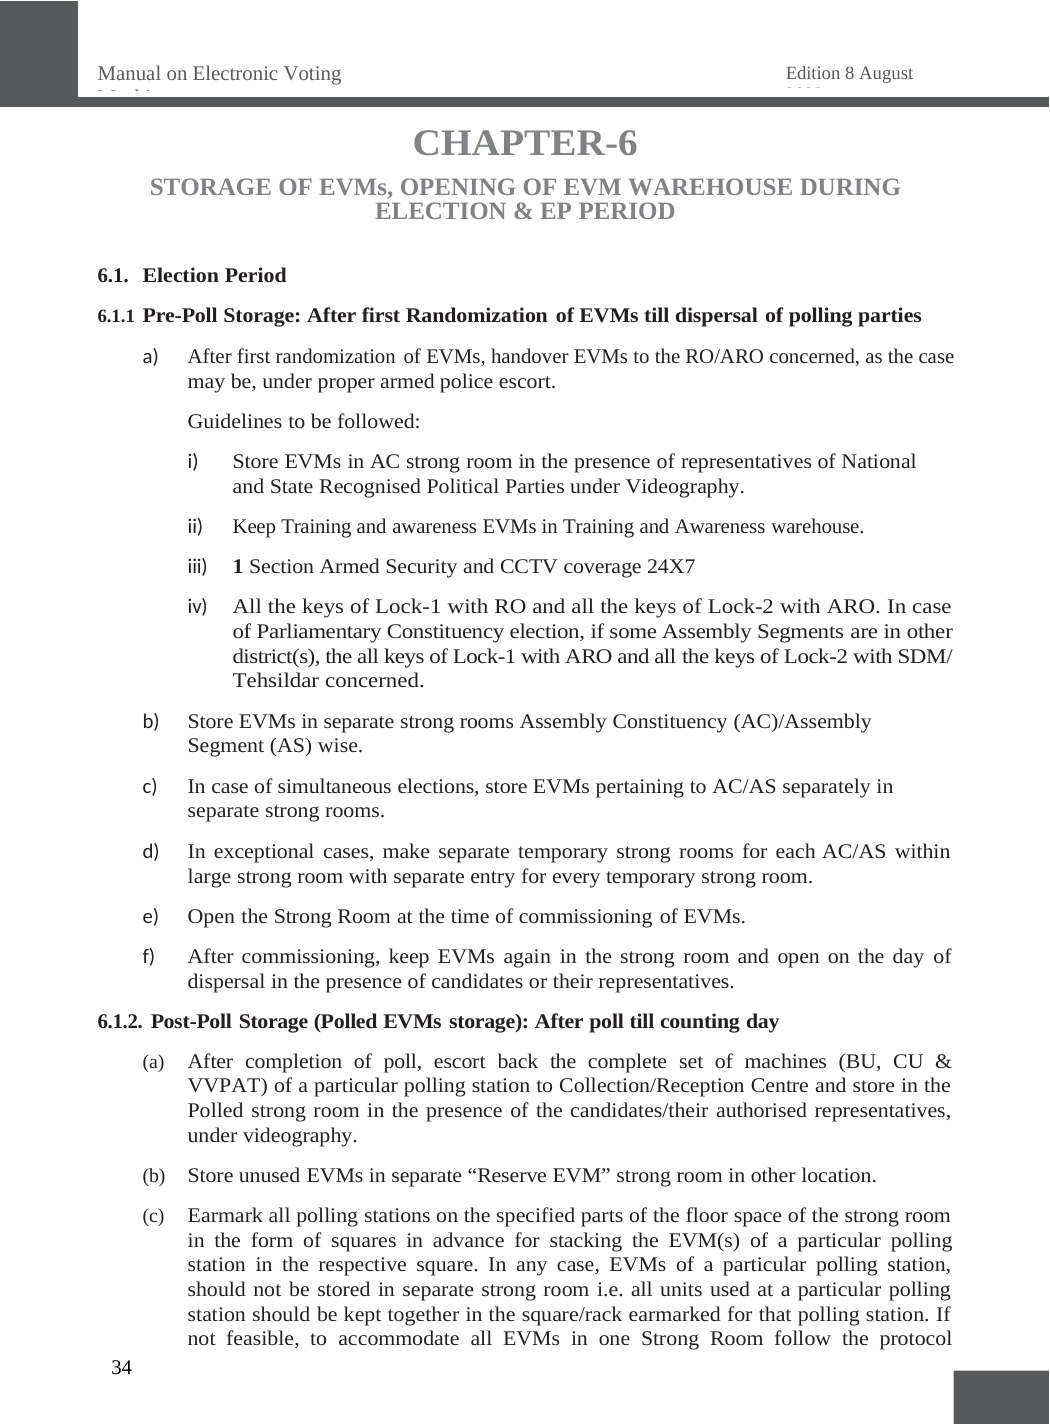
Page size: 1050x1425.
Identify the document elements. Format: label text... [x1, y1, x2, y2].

list After first randomization of EVMs, handover EVMs to the RO/ARO concerned, as the case [142, 343, 996, 369]
text may be, under proper armed police escort. Guidelines to be followed: [187, 369, 559, 433]
list Pre-Poll Storage: After first Randomization of EVMs till dispersal of polling parties [97, 303, 996, 327]
subtitle CHAPTER-6 [101, 121, 949, 164]
list All the keys of Lock-1 with RO and all the keys of Lock-2 with ARO. In case of Parliamentary Constituency election, if some Assembly Segments are in other district(s), the all keys of Lock-1 with ARO and all the keys of Lock-2 with SDM/ Tehsildar concerned. [187, 593, 953, 692]
list In exceptional cases, make separate temporary strong rooms for each AC/AS within large strong room with separate entry for every temporary strong room. [142, 838, 953, 888]
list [142, 1203, 953, 1350]
list Keep Training and awareness EVMs in Training and Awareness warehouse. [187, 513, 996, 538]
list Store EVMs in AC strong room in the presence of representatives of National and State Recognised Political Parties under Videography. [187, 448, 953, 498]
list Open the Strong Room at the time of commissioning of EVMs. [142, 903, 996, 929]
list Store EVMs in separate strong rooms Assembly Constituency (AC)/Assembly Segment (AS) wise. [142, 708, 952, 757]
list After commissioning, keep EVMs again in the strong room and open on the day of dispersal in the presence of candidates or their representatives. [142, 943, 953, 993]
list After completion of poll, escort back the complete set of machines (BU, CU & VVPAT) of a particular polling station to Collection/Reception Centre and store in the Polled strong room in the presence of the candidates/their authorised representatives, under videography. [142, 1049, 953, 1147]
list Store unused EVMs in separate “Reserve EVM” strong room in other location. [142, 1163, 996, 1187]
list In case of simultaneous elections, store EVMs pertaining to AC/AS separately in separate strong rooms. [142, 773, 953, 822]
subtitle STORAGE OF EVMs, OPENING OF EVM WAREHOUSE DURING ELECTION & EP PERIOD [101, 176, 949, 225]
subtitle Post-Poll Storage (Polled EVMs storage): After poll till counting day [97, 1009, 996, 1033]
list 1 Section Armed Security and CCTV coverage 24X7 [187, 553, 996, 578]
subtitle Election Period [97, 263, 996, 287]
